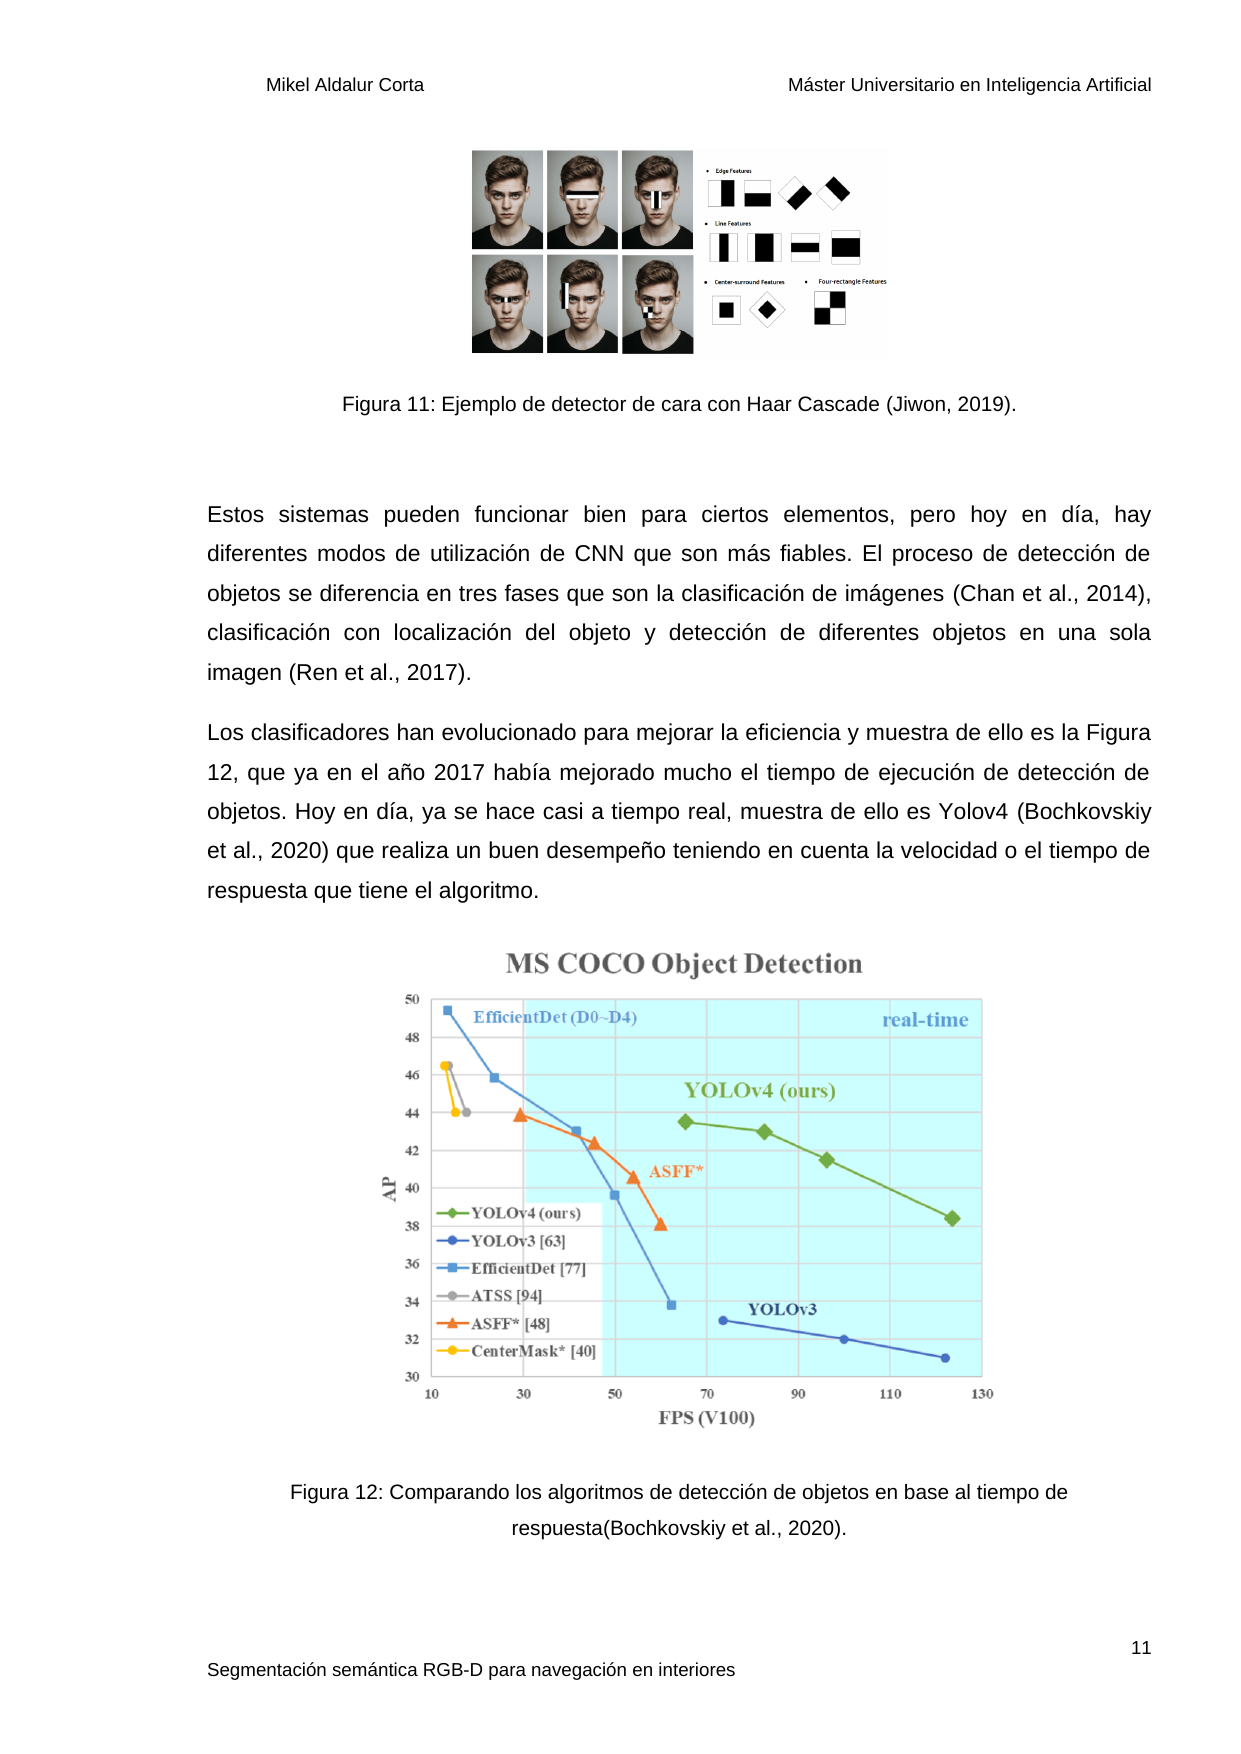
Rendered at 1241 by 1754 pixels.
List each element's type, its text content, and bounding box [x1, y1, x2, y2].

text Figura 12: Comparando los algoritmos de detección de objetos en base al tiempo de respuesta(Bochkovskiy et al., 2020). [207, 1480, 1152, 1539]
picture [359, 937, 1000, 1446]
picture [469, 147, 890, 358]
text Los clasificadores han evolucionado para mejorar la eficiencia y muestra de ello es la Figura 12, que ya en el año 2017 había mejorado mucho el tiempo de ejecución de detección de objetos. Hoy en día, ya se hace casi a tiempo real, muestra de ello es Yolov4 (Bochkovskiy et al., 2020) que realiza un buen desempeño teniendo en cuenta la velocidad o el tiempo de respuesta que tiene el algoritmo. [207, 719, 1152, 903]
text Estos sistemas pueden funcionar bien para ciertos elementos, pero hoy en día, hay diferentes modos de utilización de CNN que son más fiables. El proceso de detección de objetos se diferencia en tres fases que son la clasificación de imágenes (Chan et al., 2014), clasificación con localización del objeto y detección de diferentes objetos en una sola imagen (Ren et al., 2017). [207, 501, 1152, 685]
text Figura 11: Ejemplo de detector de cara con Haar Cascade (Jiwon, 2019). [207, 392, 1152, 416]
